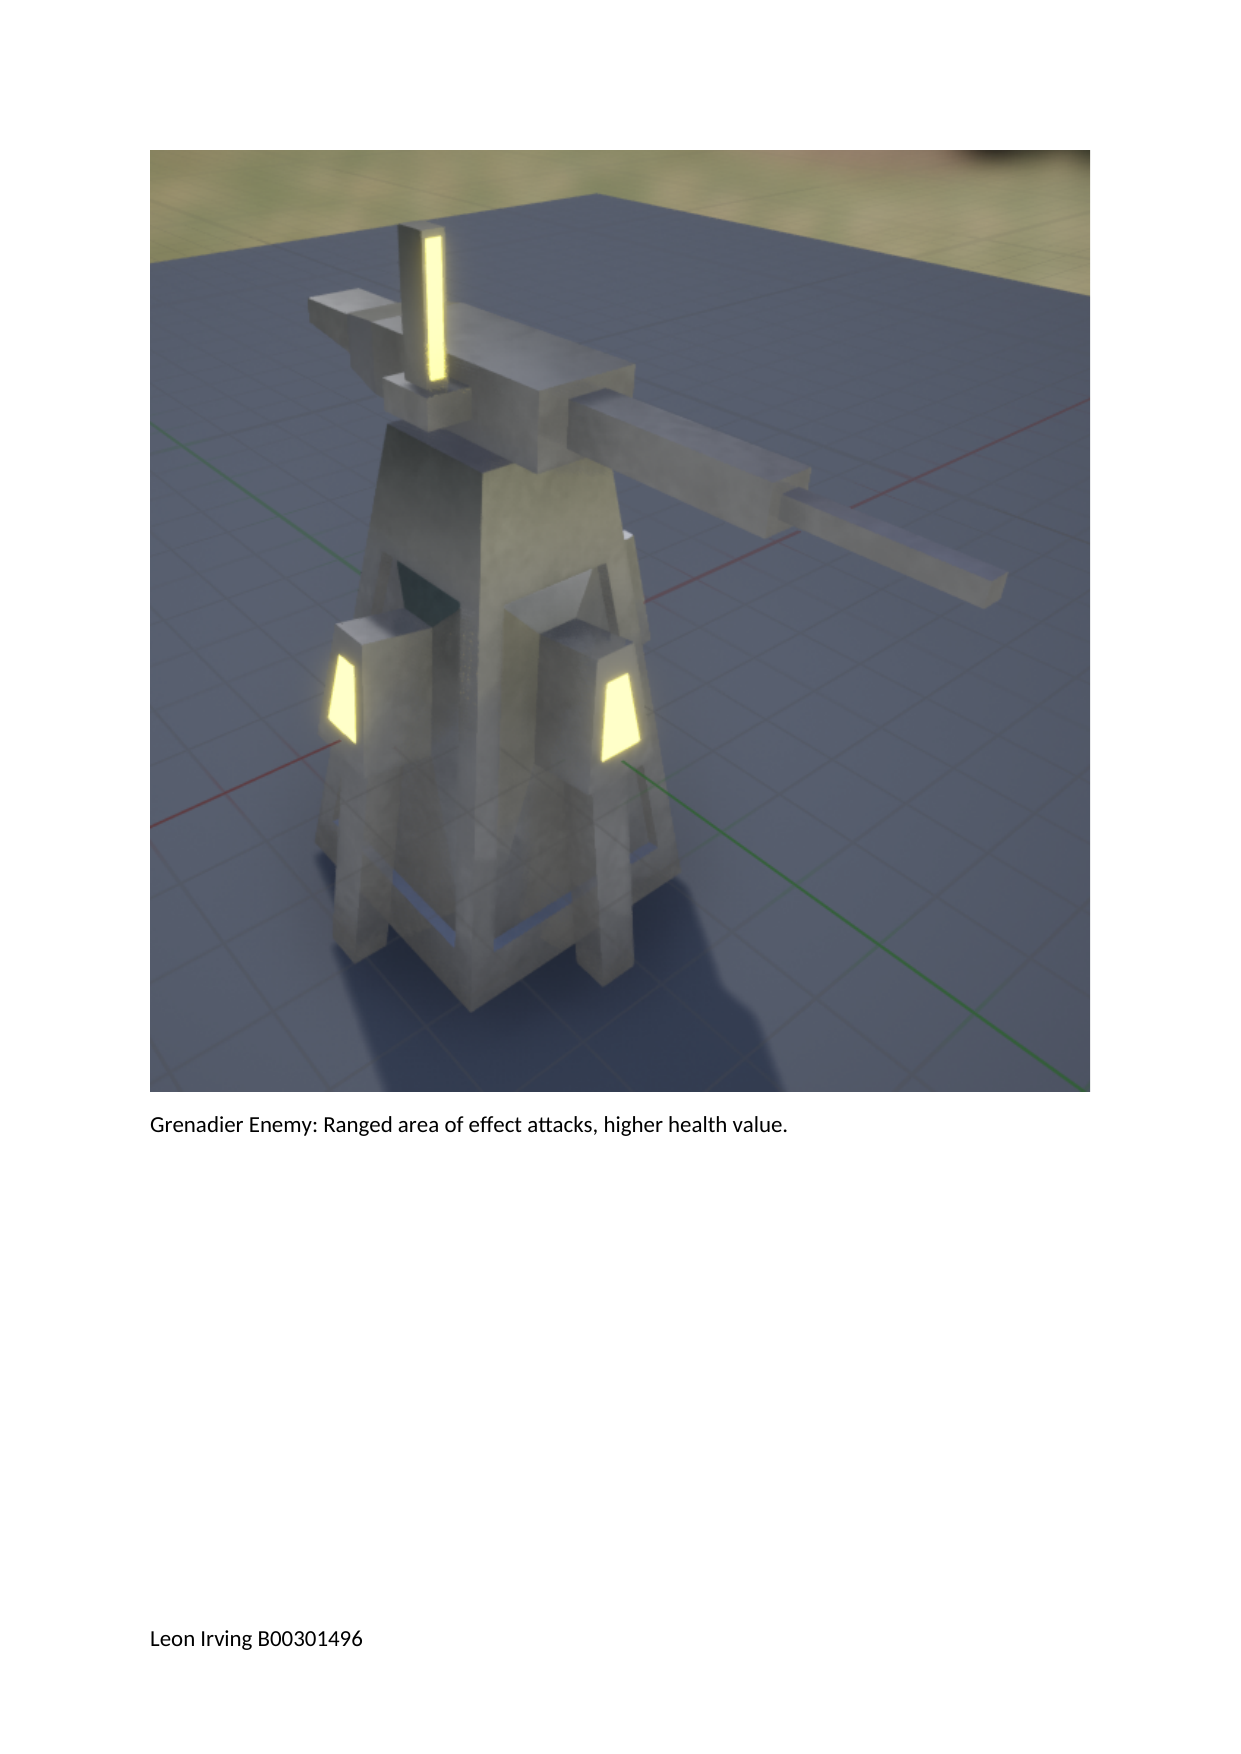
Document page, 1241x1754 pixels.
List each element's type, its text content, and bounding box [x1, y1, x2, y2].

text Grenadier Enemy: Ranged area of effect attacks, higher health value. [150, 1111, 1090, 1138]
picture [150, 150, 1091, 1092]
